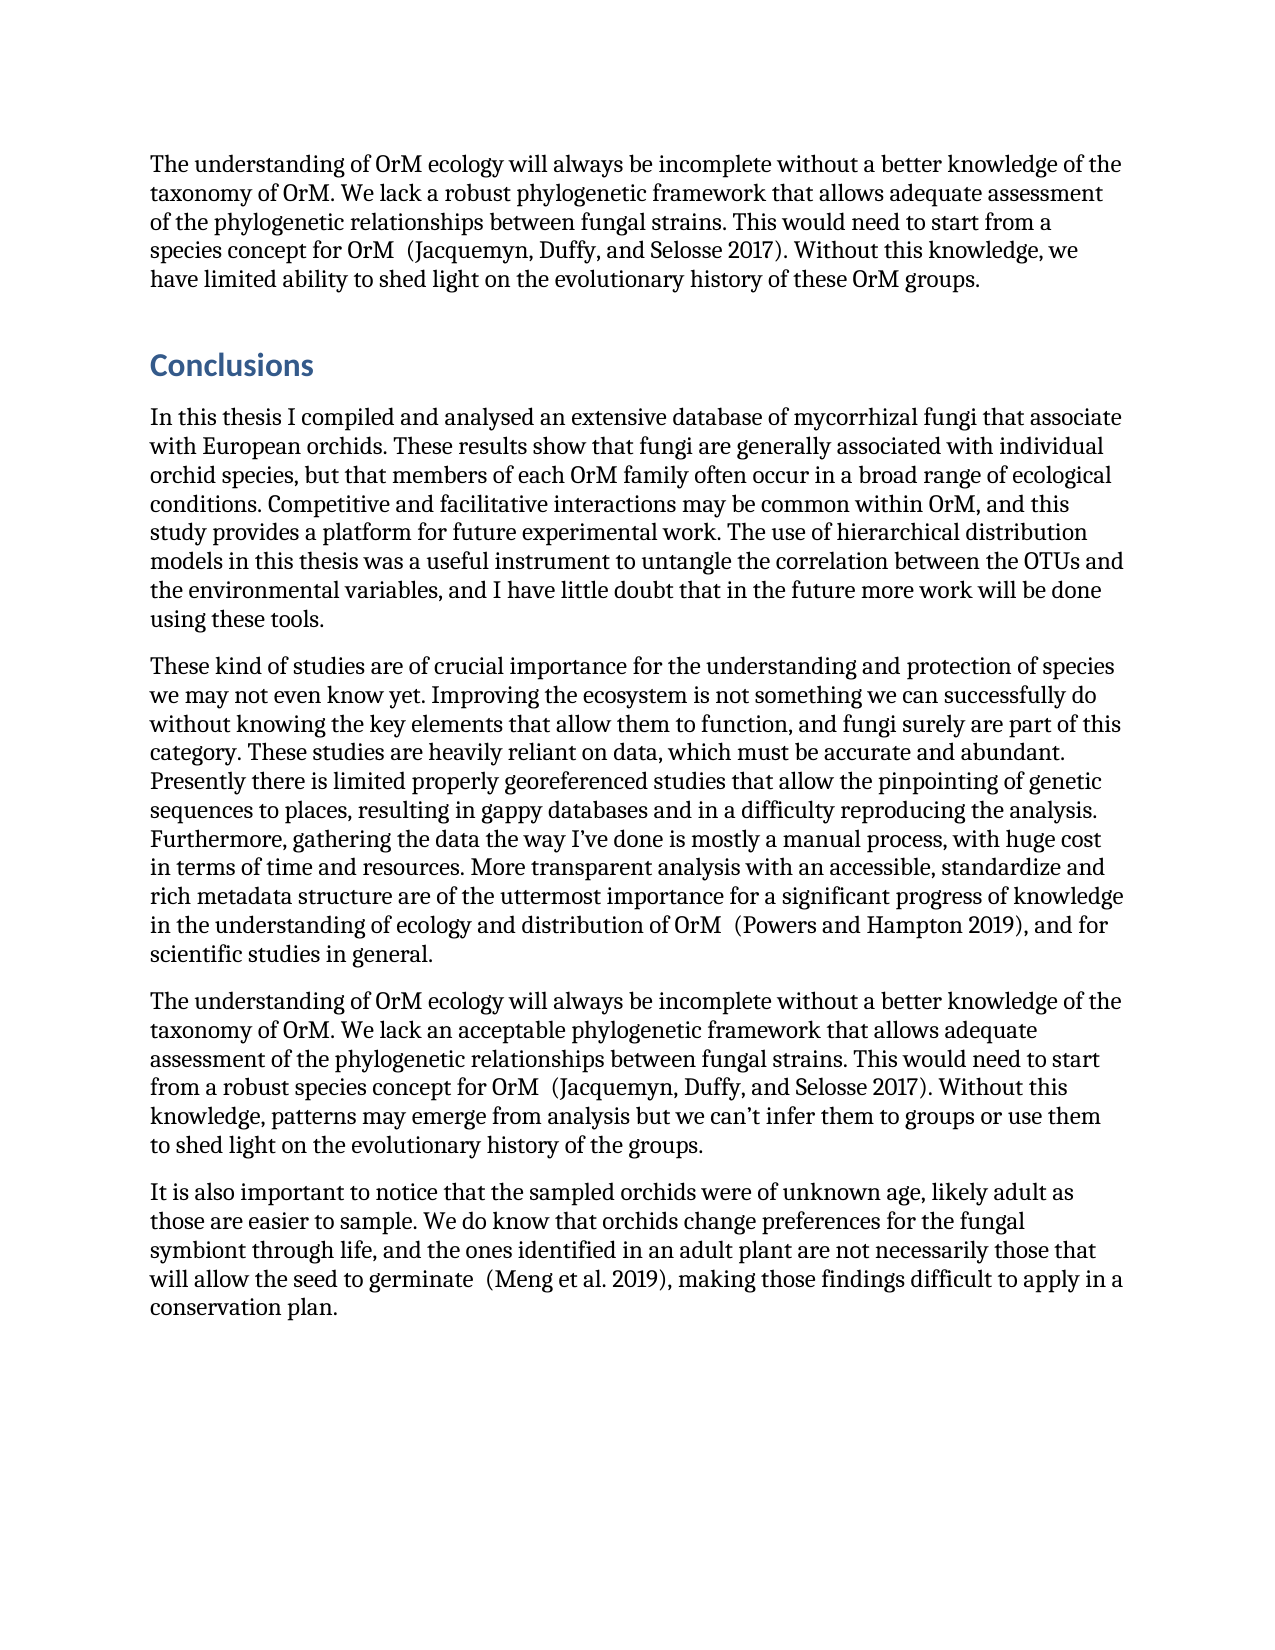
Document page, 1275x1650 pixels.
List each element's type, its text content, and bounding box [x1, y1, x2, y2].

text In this thesis I compiled and analysed an extensive database of mycorrhizal fungi that associate with European orchids. These results show that fungi are generally associated with individual orchid species, but that members of each OrM family often occur in a broad range of ecological conditions. Competitive and facilitative interactions may be common within OrM, and this study provides a platform for future experimental work. The use of hierarchical distribution models in this thesis was a useful instrument to untangle the correlation between the OTUs and the environmental variables, and I have little doubt that in the future more work will be done using these tools. [150, 403, 1125, 633]
subtitle Conclusions [150, 344, 1125, 384]
text These kind of studies are of crucial importance for the understanding and protection of species we may not even know yet. Improving the ecosystem is not something we can successfully do without knowing the key elements that allow them to function, and fungi surely are part of this category. These studies are heavily reliant on data, which must be accurate and abundant. Presently there is limited properly georeferenced studies that allow the pinpointing of genetic sequences to places, resulting in gappy databases and in a difficulty reproducing the analysis. Furthermore, gathering the data the way I’ve done is mostly a manual process, with huge cost in terms of time and resources. More transparent analysis with an accessible, standardize and rich metadata structure are of the uttermost importance for a significant progress of knowledge in the understanding of ecology and distribution of OrM (Powers and Hampton 2019), and for scientific studies in general. [150, 652, 1125, 968]
text The understanding of OrM ecology will always be incomplete without a better knowledge of the taxonomy of OrM. We lack an acceptable phylogenetic framework that allows adequate assessment of the phylogenetic relationships between fungal strains. This would need to start from a robust species concept for OrM (Jacquemyn, Duffy, and Selosse 2017). Without this knowledge, patterns may emerge from analysis but we can’t infer them to groups or use them to shed light on the evolutionary history of the groups. [150, 987, 1125, 1159]
text It is also important to notice that the sampled orchids were of unknown age, likely adult as those are easier to sample. We do know that orchids change preferences for the fungal symbiont through life, and the ones identified in an adult plant are not necessarily those that will allow the seed to germinate (Meng et al. 2019), making those findings difficult to apply in a conservation plan. [150, 1178, 1125, 1322]
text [150, 150, 1125, 294]
